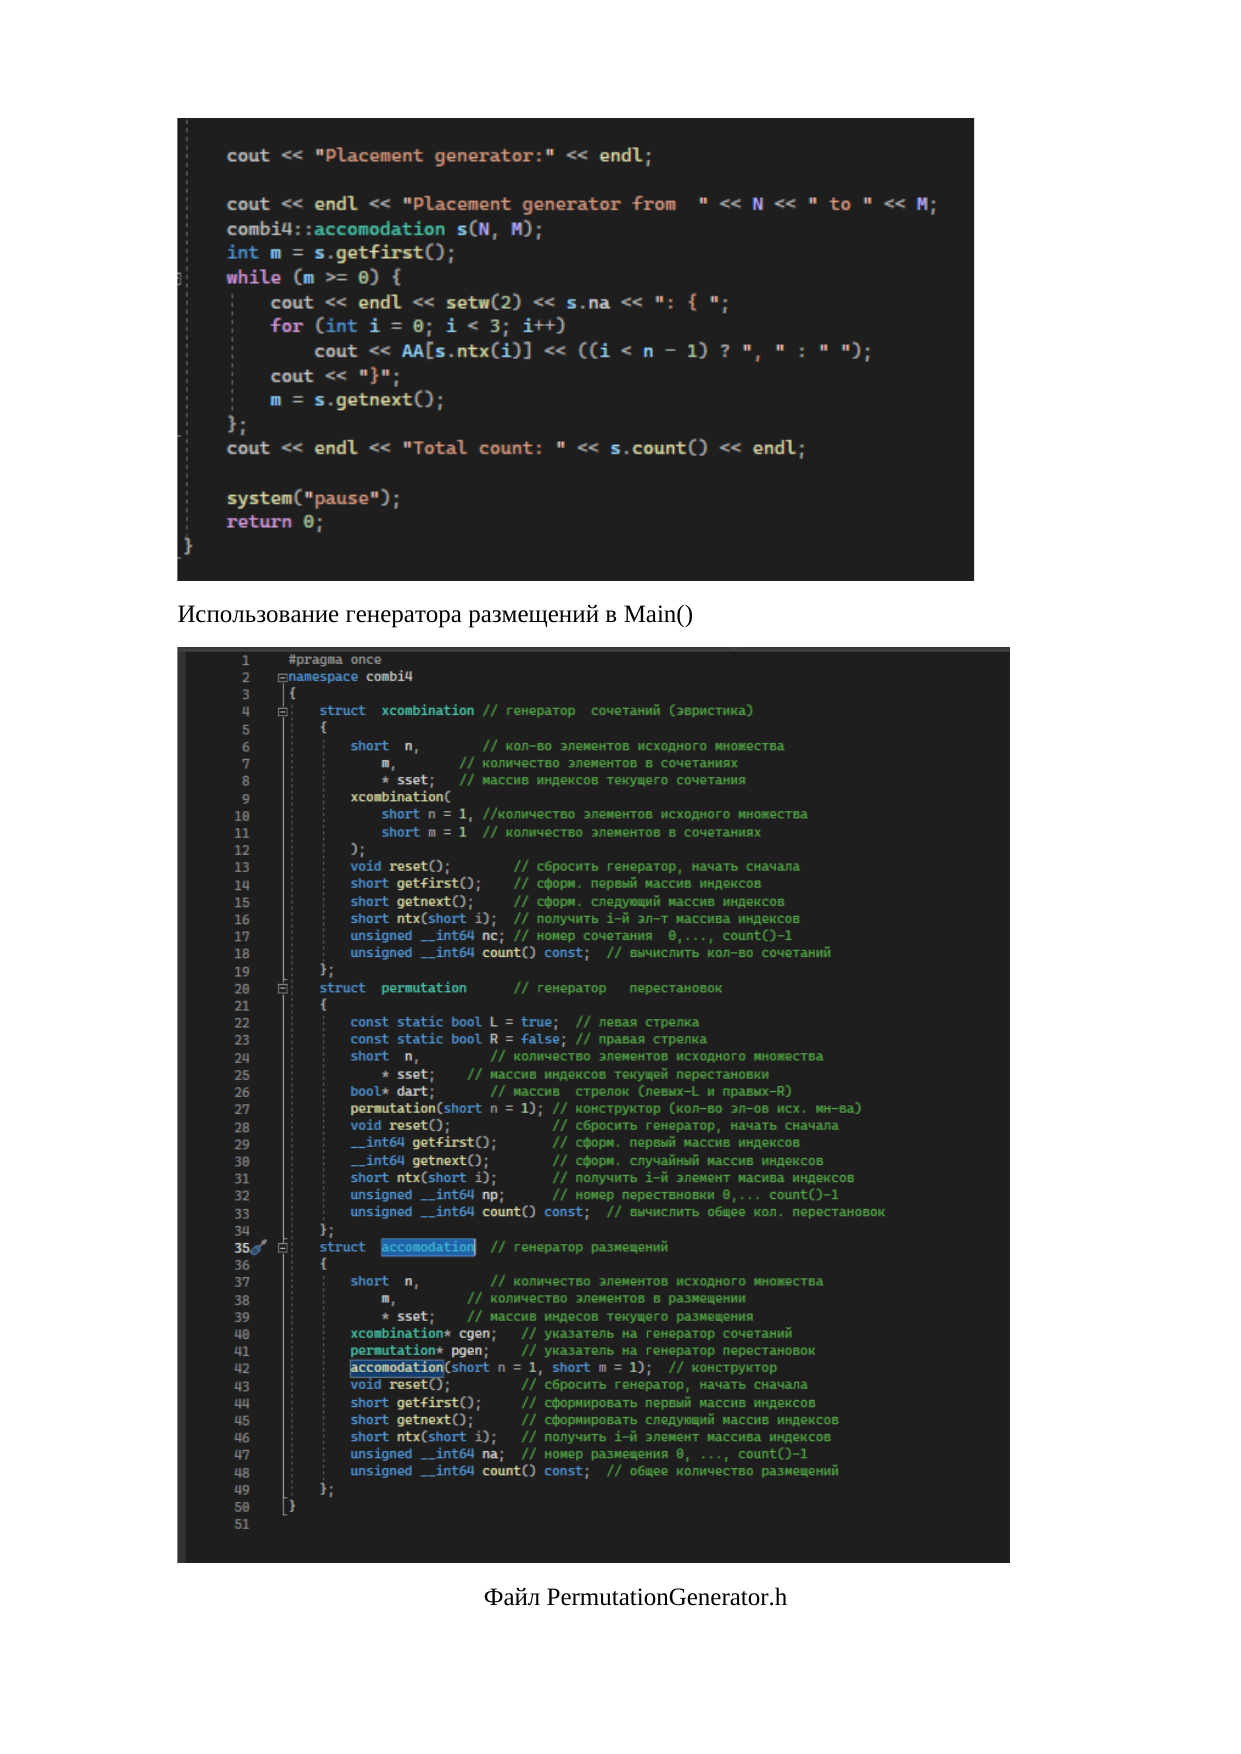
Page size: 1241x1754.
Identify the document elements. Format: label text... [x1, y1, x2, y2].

text Файл PermutationGenerator.h [177, 1582, 1152, 1610]
picture [177, 118, 975, 581]
text Использование генератора размещений в Main() [177, 599, 1152, 628]
picture [177, 647, 1010, 1563]
